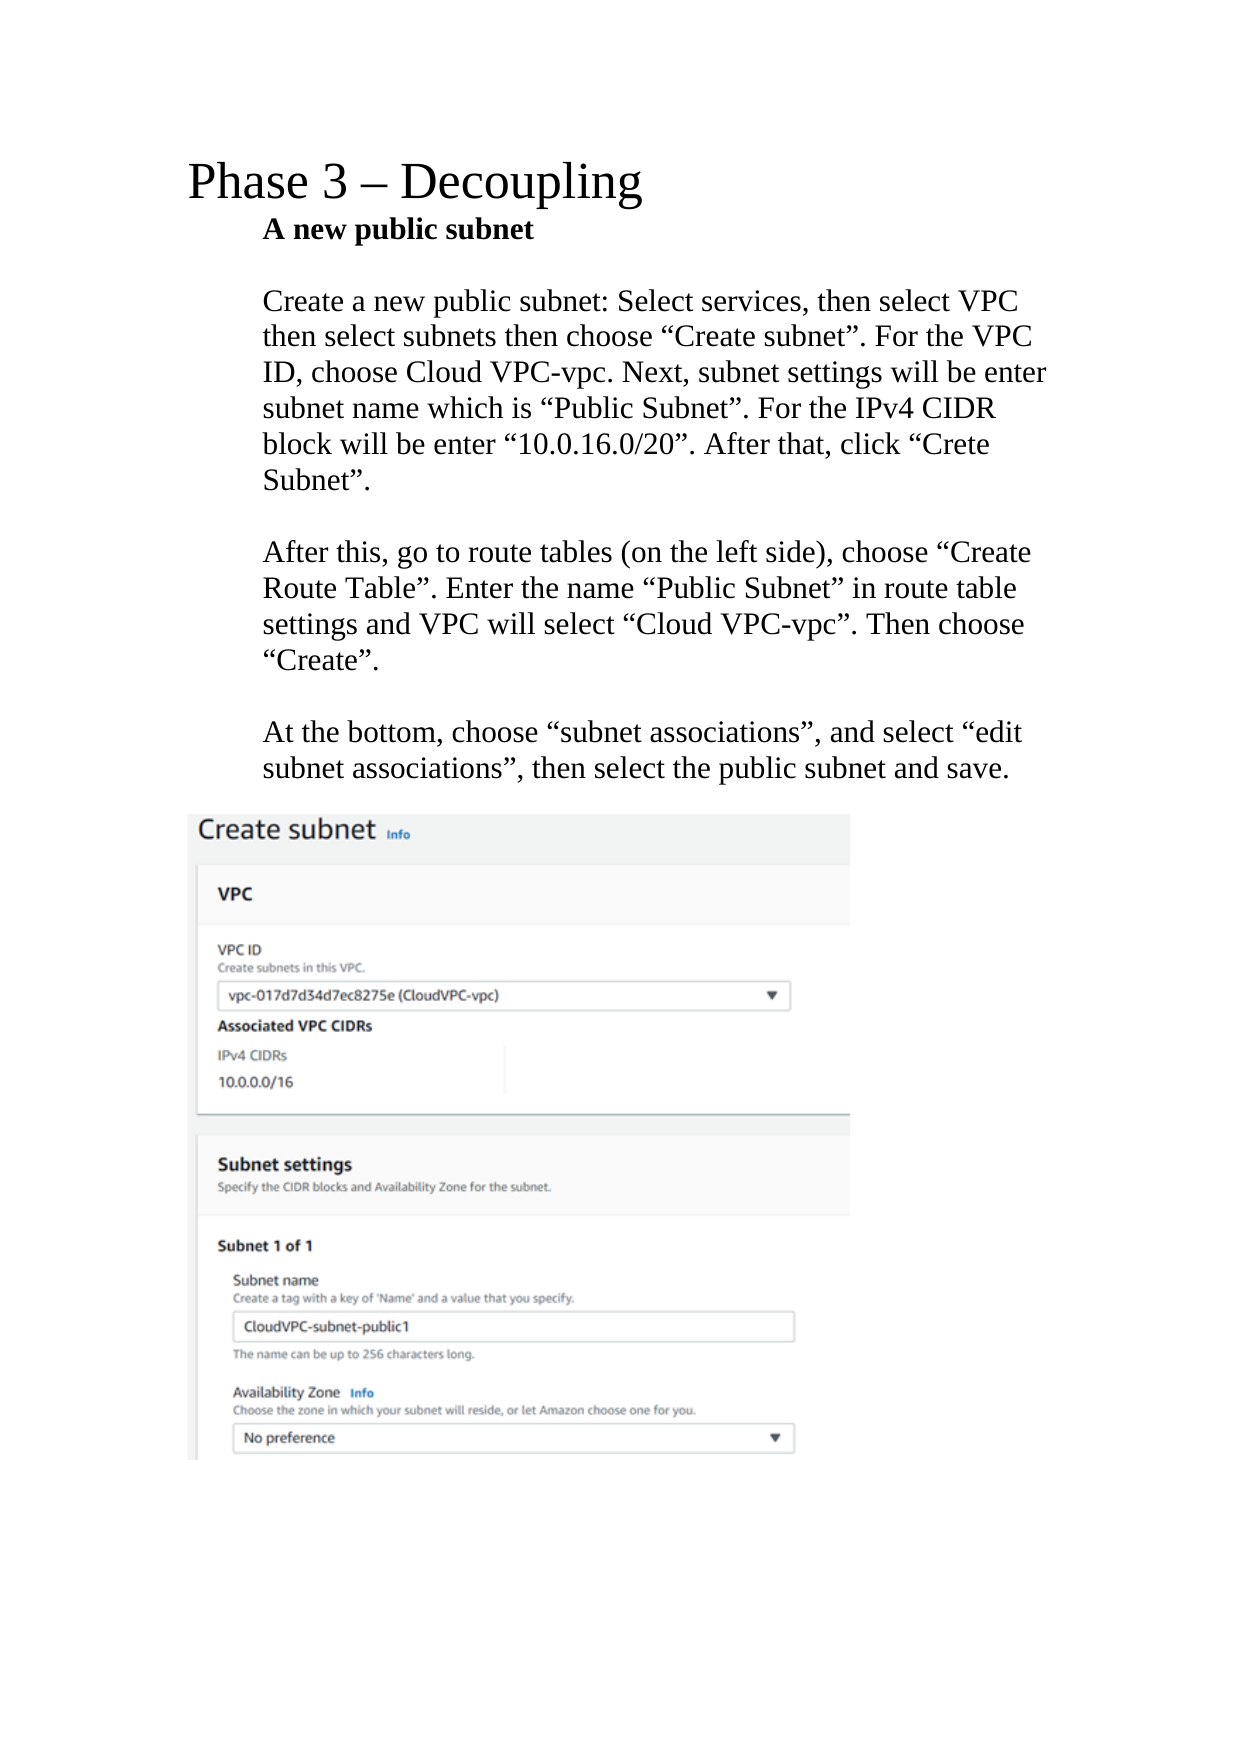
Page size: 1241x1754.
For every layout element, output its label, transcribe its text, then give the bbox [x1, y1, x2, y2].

text Create a new public subnet: Select services, then select VPC then select subnets then choose “Create subnet”. For the VPC ID, choose Cloud VPC-vpc. Next, subnet settings will be enter subnet name which is “Public Subnet”. For the IPv4 CIDR block will be enter “10.0.16.0/20”. After that, click “Crete Subnet”. [262, 282, 1053, 497]
text At the bottom, choose “subnet associations”, and select “edit subnet associations”, then select the public subnet and save. [262, 713, 1053, 785]
text Phase 3 – Decoupling [187, 150, 1053, 210]
text After this, go to route tables (on the left side), choose “Create Route Table”. Enter the name “Public Subnet” in route table settings and VPC will select “Cloud VPC-vpc”. Then choose “Create”. [262, 533, 1053, 677]
text A new public subnet [262, 210, 1053, 246]
picture [187, 814, 851, 1460]
